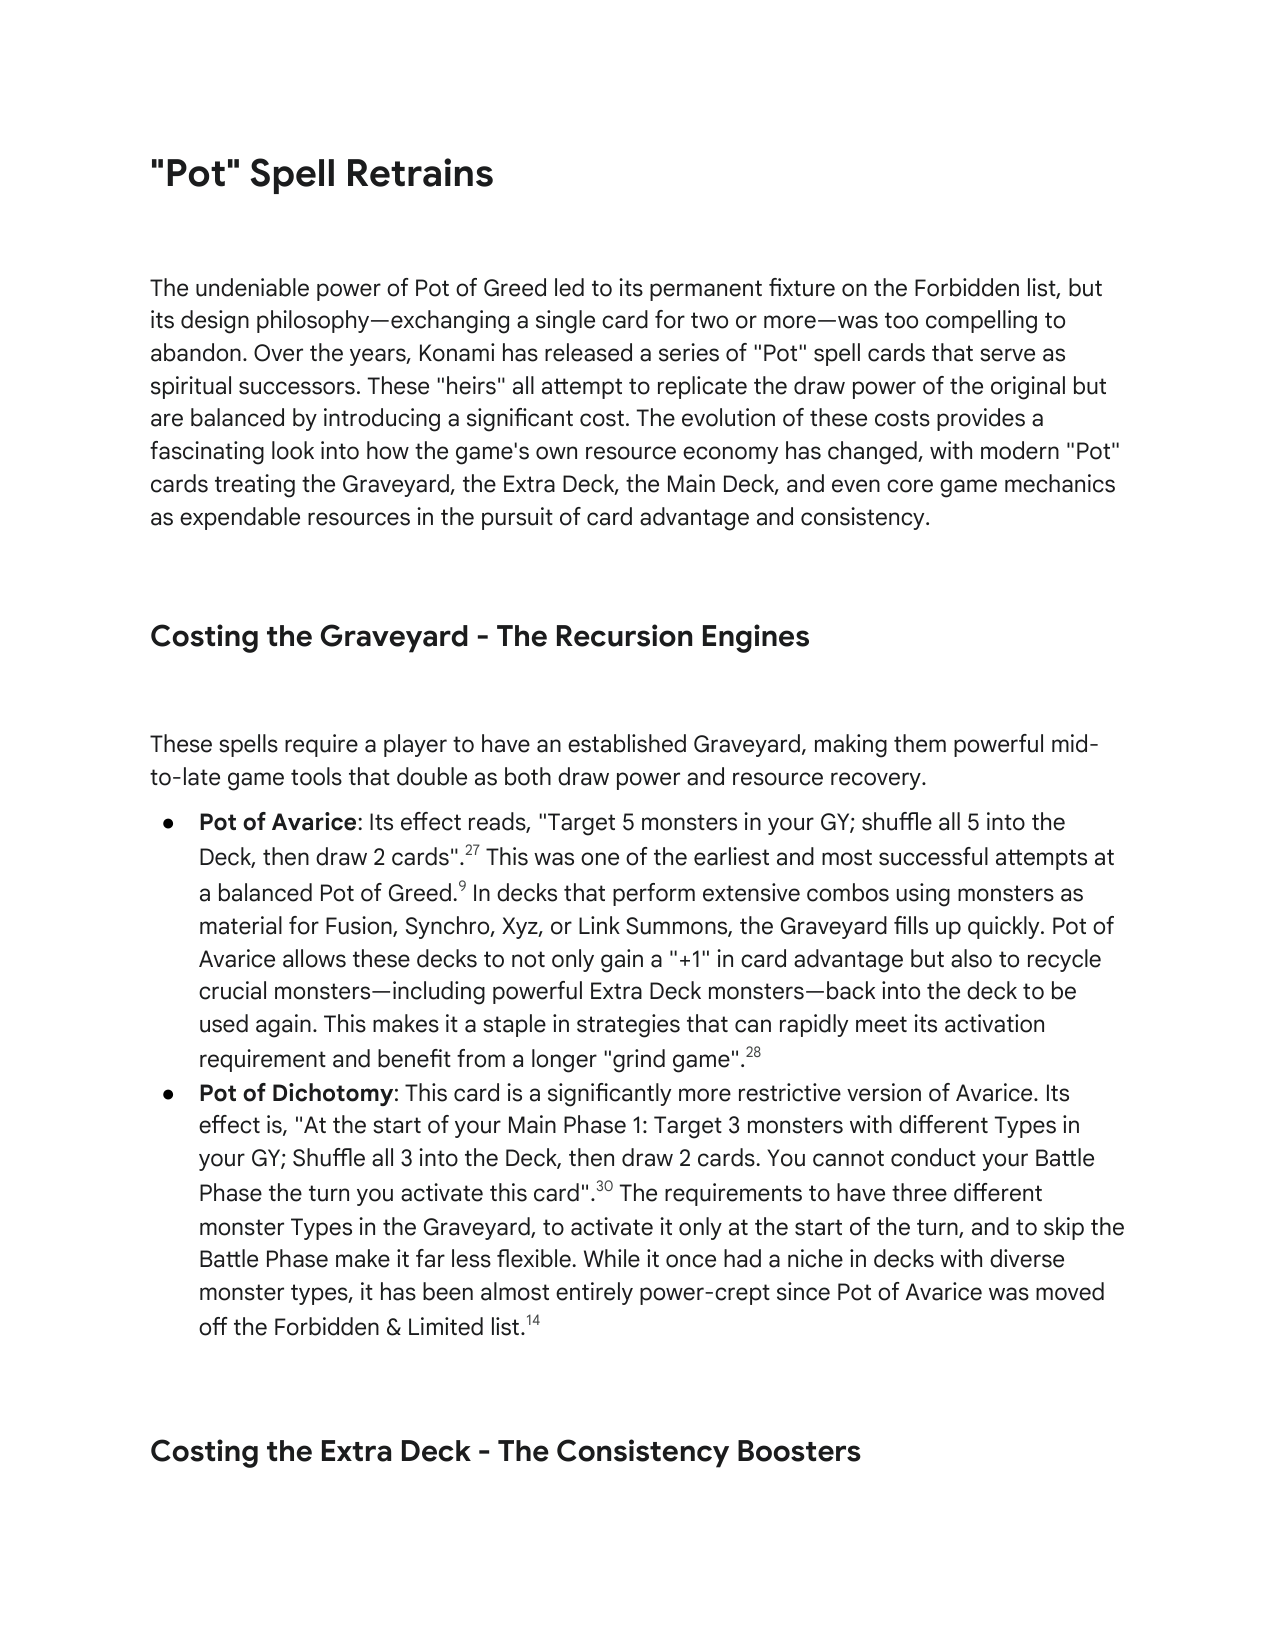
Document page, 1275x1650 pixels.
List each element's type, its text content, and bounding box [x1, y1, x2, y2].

subtitle Costing the Graveyard - The Recursion Engines [150, 618, 1125, 655]
list Pot of Avarice: Its effect reads, "Target 5 monsters in your GY; shuffle all 5 into the Deck, then draw 2 cards".27 This was one of the earliest and most successful attempts at a balanced Pot of Greed.9 In decks that perform extensive combos using monsters as material for Fusion, Synchro, Xyz, or Link Summons, the Graveyard fills up quickly. Pot of Avarice allows these decks to not only gain a "+1" in card advantage but also to recycle crucial monsters—including powerful Extra Deck monsters—back into the deck to be used again. This makes it a staple in strategies that can rapidly meet its activation requirement and benefit from a longer "grind game".28 [161, 808, 1125, 1075]
text These spells require a player to have an established Graveyard, making them powerful mid-to-late game tools that double as both draw power and resource recovery. [150, 730, 1125, 791]
text The undeniable power of Pot of Greed led to its permanent fixture on the Forbidden list, but its design philosophy—exchanging a single card for two or more—was too compelling to abandon. Over the years, Konami has released a series of "Pot" spell cards that serve as spiritual successors. These "heirs" all attempt to replicate the draw power of the original but are balanced by introducing a significant cost. The evolution of these costs provides a fascinating look into how the game's own resource economy has changed, with modern "Pot" cards treating the Graveyard, the Extra Deck, the Main Deck, and even core game mechanics as expendable resources in the pursuit of card advantage and consistency. [150, 274, 1125, 531]
list Pot of Dichotomy: This card is a significantly more restrictive version of Avarice. Its effect is, "At the start of your Main Phase 1: Target 3 monsters with different Types in your GY; Shuffle all 3 into the Deck, then draw 2 cards. You cannot conduct your Battle Phase the turn you activate this card".30 The requirements to have three different monster Types in the Graveyard, to activate it only at the start of the turn, and to skip the Battle Phase make it far less flexible. While it once had a niche in decks with diverse monster types, it has been almost entirely power-crept since Pot of Avarice was moved off the Forbidden & Limited list.14 [161, 1079, 1125, 1343]
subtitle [150, 150, 1125, 197]
subtitle Costing the Extra Deck - The Consistency Boosters [150, 1433, 1125, 1469]
